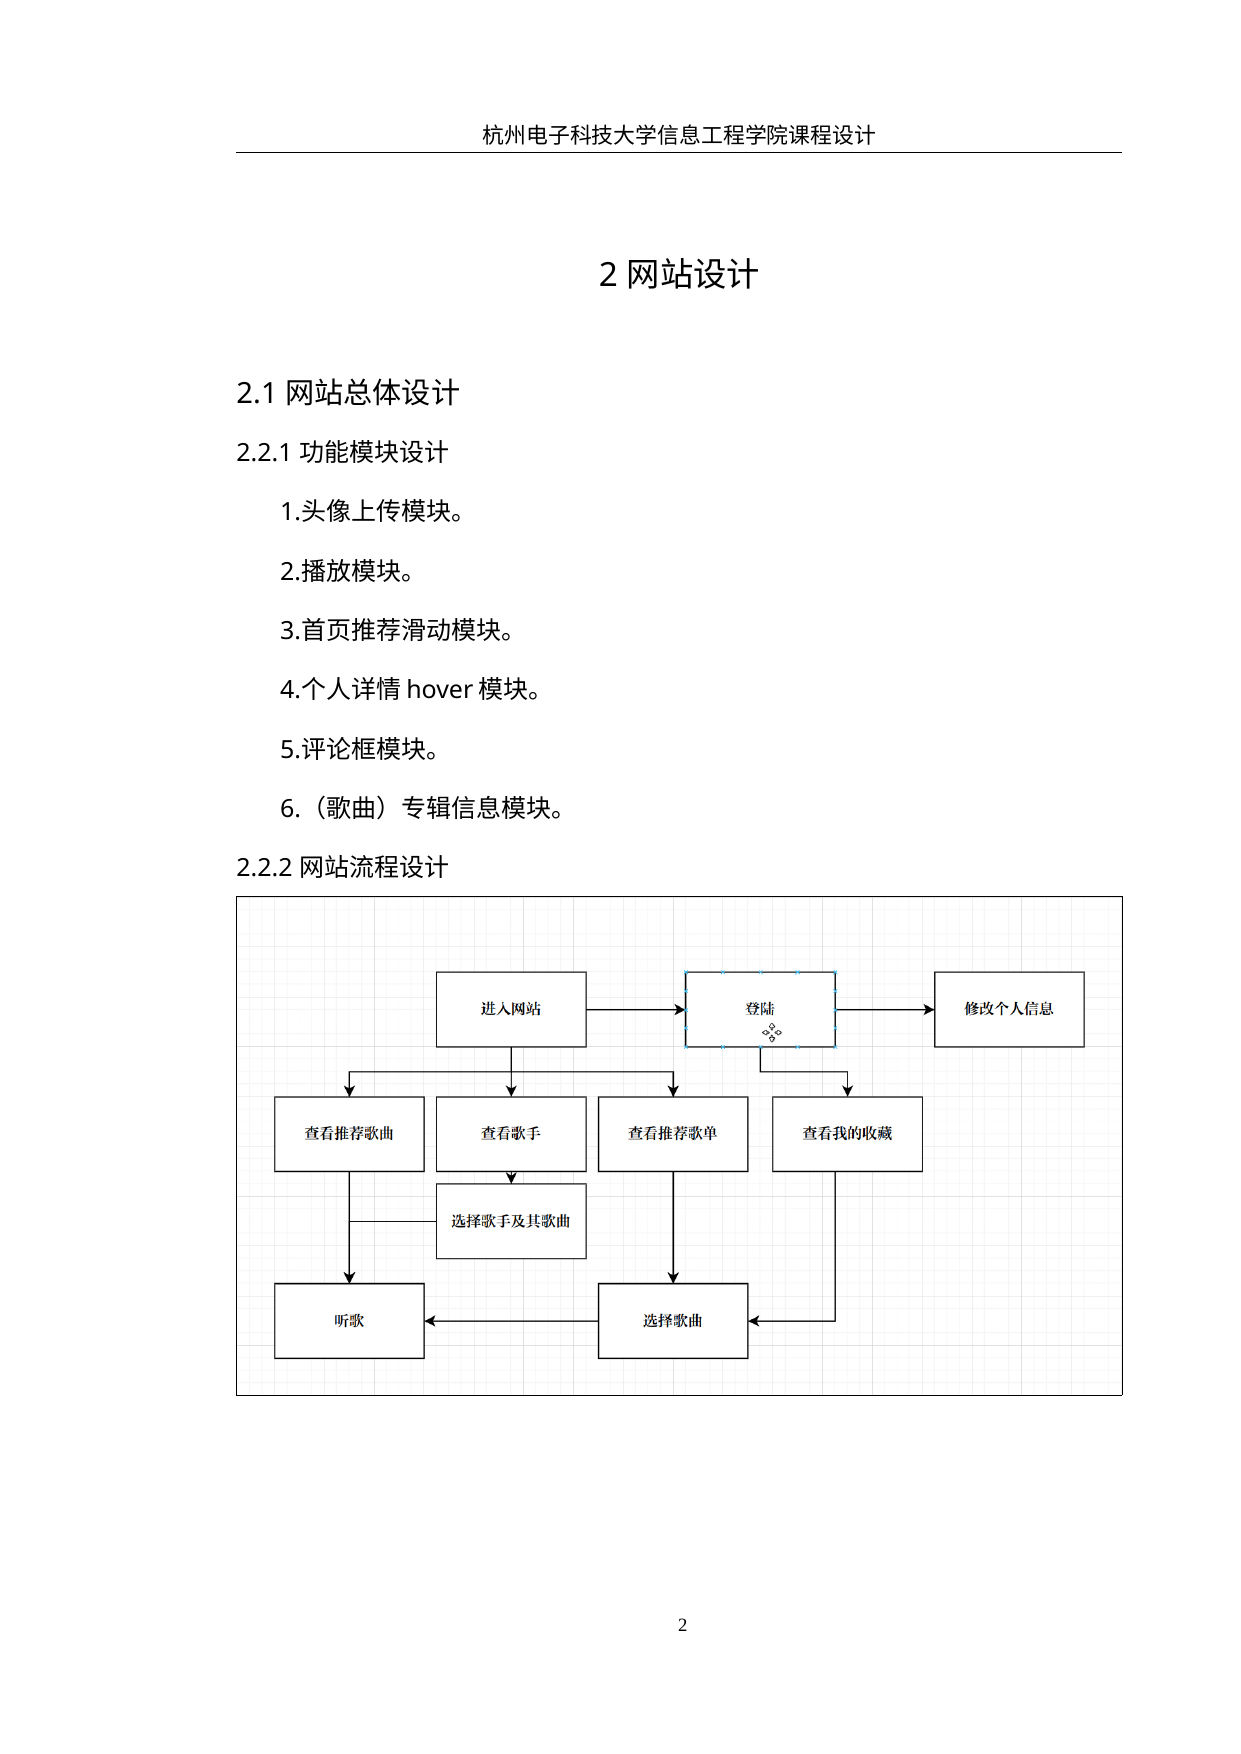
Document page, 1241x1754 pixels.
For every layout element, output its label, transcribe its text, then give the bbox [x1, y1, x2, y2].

subtitle 2.2.2 网站流程设计 [236, 836, 1122, 896]
picture [237, 897, 1122, 1395]
text 6.（歌曲）专辑信息模块。 [236, 777, 1122, 836]
subtitle 2 网站设计 [236, 243, 1122, 302]
text 5.评论框模块。 [236, 718, 1122, 777]
text 3.首页推荐滑动模块。 [236, 599, 1122, 658]
subtitle 2.1 网站总体设计 [236, 361, 1122, 421]
text 4.个人详情hover模块。 [236, 658, 1122, 718]
subtitle 2.2.1 功能模块设计 1.头像上传模块。 [236, 421, 1122, 539]
text 2.播放模块。 [236, 539, 1122, 599]
